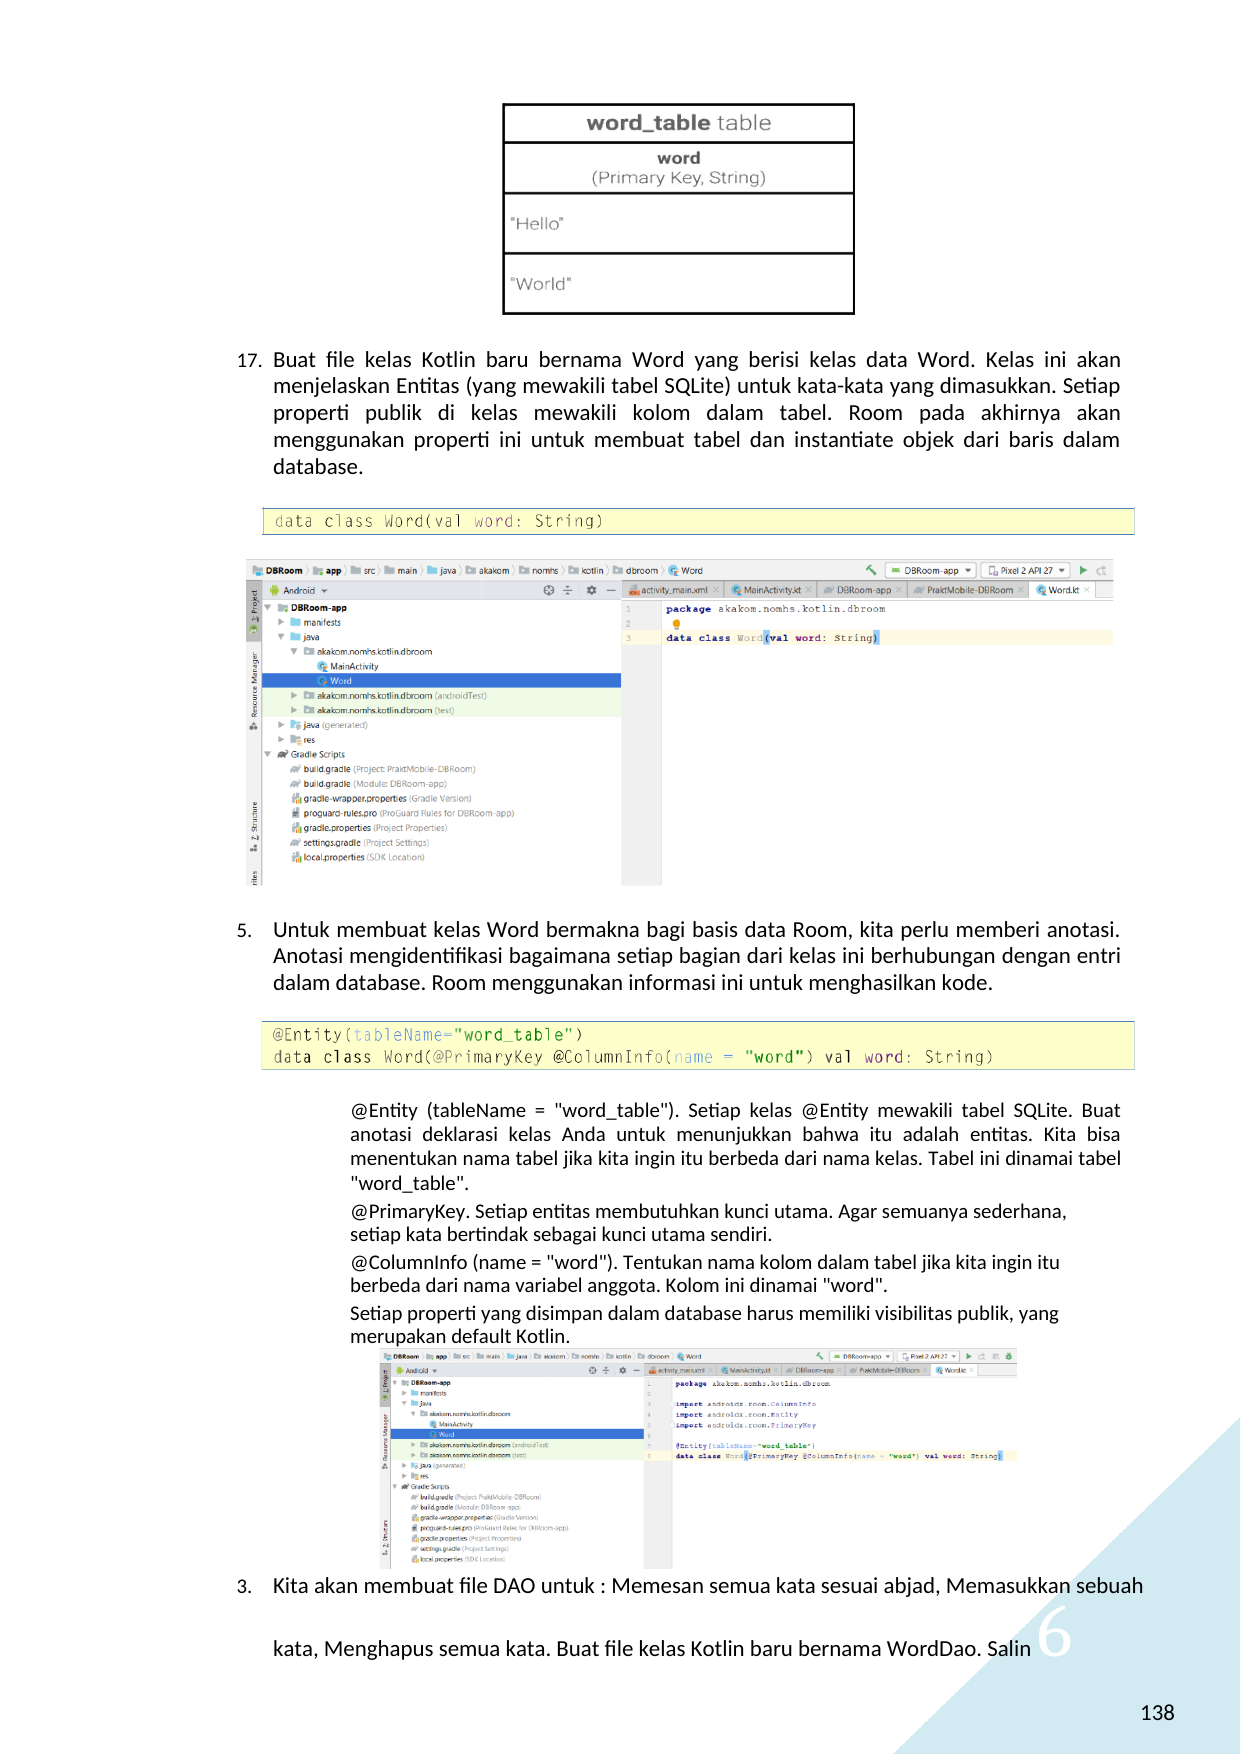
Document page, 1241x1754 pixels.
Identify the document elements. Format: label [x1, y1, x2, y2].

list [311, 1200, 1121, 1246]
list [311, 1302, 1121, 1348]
picture [502, 103, 855, 315]
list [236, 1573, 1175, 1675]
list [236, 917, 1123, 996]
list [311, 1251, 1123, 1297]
picture [261, 1021, 1135, 1070]
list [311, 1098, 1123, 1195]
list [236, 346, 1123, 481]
picture [379, 1348, 1241, 1754]
picture [246, 507, 1135, 886]
